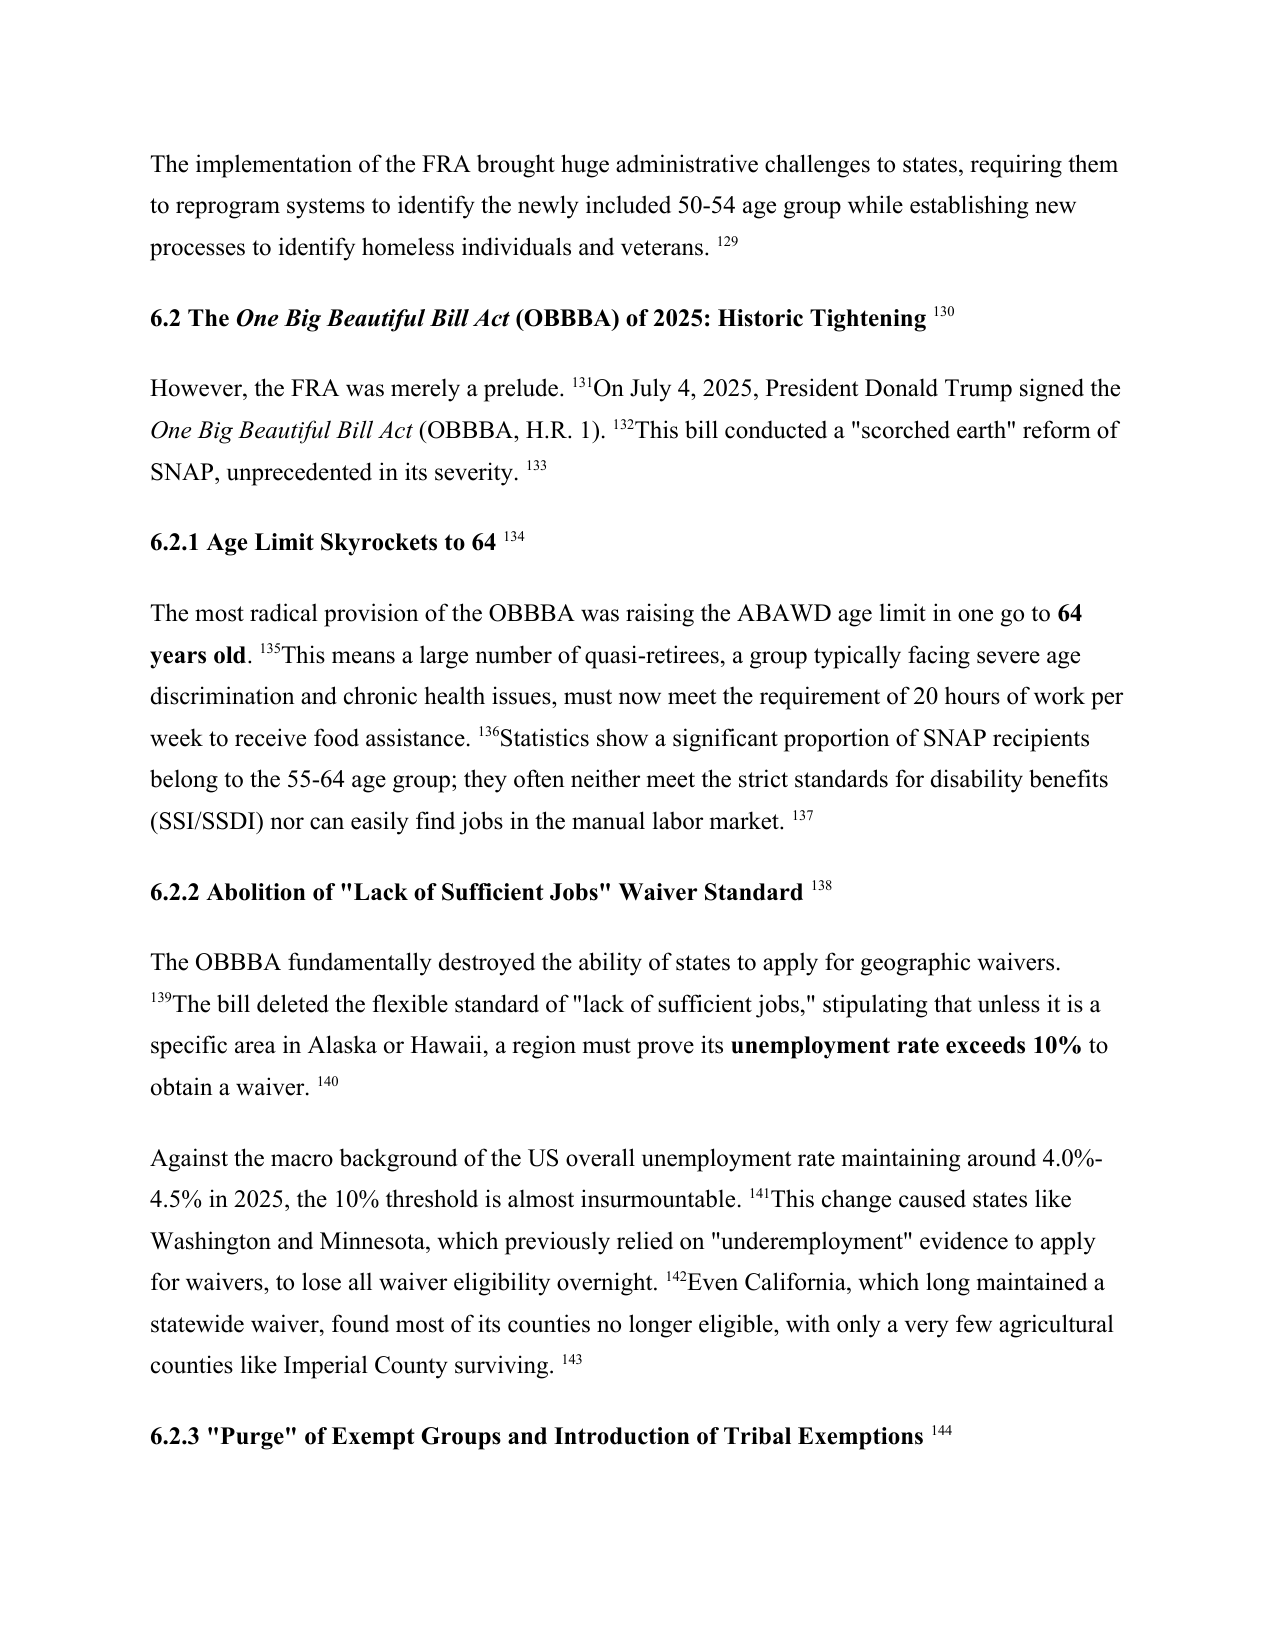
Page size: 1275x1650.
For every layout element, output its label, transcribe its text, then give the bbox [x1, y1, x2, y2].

text However, the FRA was merely a prelude. 131On July 4, 2025, President Donald Trump signed the One Big Beautiful Bill Act (OBBBA, H.R. 1). 132This bill conducted a "scorched earth" reform of SNAP, unprecedented in its severity. 133 [150, 374, 1125, 485]
text The implementation of the FRA brought huge administrative challenges to states, requiring them to reprogram systems to identify the newly included 50-54 age group while establishing new processes to identify homeless individuals and veterans. 129 [150, 150, 1125, 261]
text 6.2.3 "Purge" of Exempt Groups and Introduction of Tribal Exemptions 144 [150, 1422, 1125, 1450]
text Against the macro background of the US overall unemployment rate maintaining around 4.0%-4.5% in 2025, the 10% threshold is almost insurmountable. 141This change caused states like Washington and Minnesota, which previously relied on "underemployment" evidence to apply for waivers, to lose all waiver eligibility overnight. 142Even California, which long maintained a statewide waiver, found most of its counties no longer eligible, with only a very few agricultural counties like Imperial County surviving. 143 [150, 1144, 1125, 1379]
text The OBBBA fundamentally destroyed the ability of states to apply for geographic waivers. 139The bill deleted the flexible standard of "lack of sufficient jobs," stipulating that unless it is a specific area in Alaska or Hawaii, a region must prove its unemployment rate exceeds 10% to obtain a waiver. 140 [150, 948, 1125, 1101]
text The most radical provision of the OBBBA was raising the ABAWD age limit in one go to 64 years old. 135This means a large number of quasi-retirees, a group typically facing severe age discrimination and chronic health issues, must now meet the requirement of 20 hours of work per week to receive food assistance. 136Statistics show a significant proportion of SNAP recipients belong to the 55-64 age group; they often neither meet the strict standards for disability benefits (SSI/SSDI) nor can easily find jobs in the manual labor market. 137 [150, 599, 1125, 835]
text 6.2 The One Big Beautiful Bill Act (OBBBA) of 2025: Historic Tightening 130 [150, 304, 1125, 332]
text 6.2.1 Age Limit Skyrockets to 64 134 [150, 528, 1125, 556]
text 6.2.2 Abolition of "Lack of Sufficient Jobs" Waiver Standard 138 [150, 878, 1125, 905]
